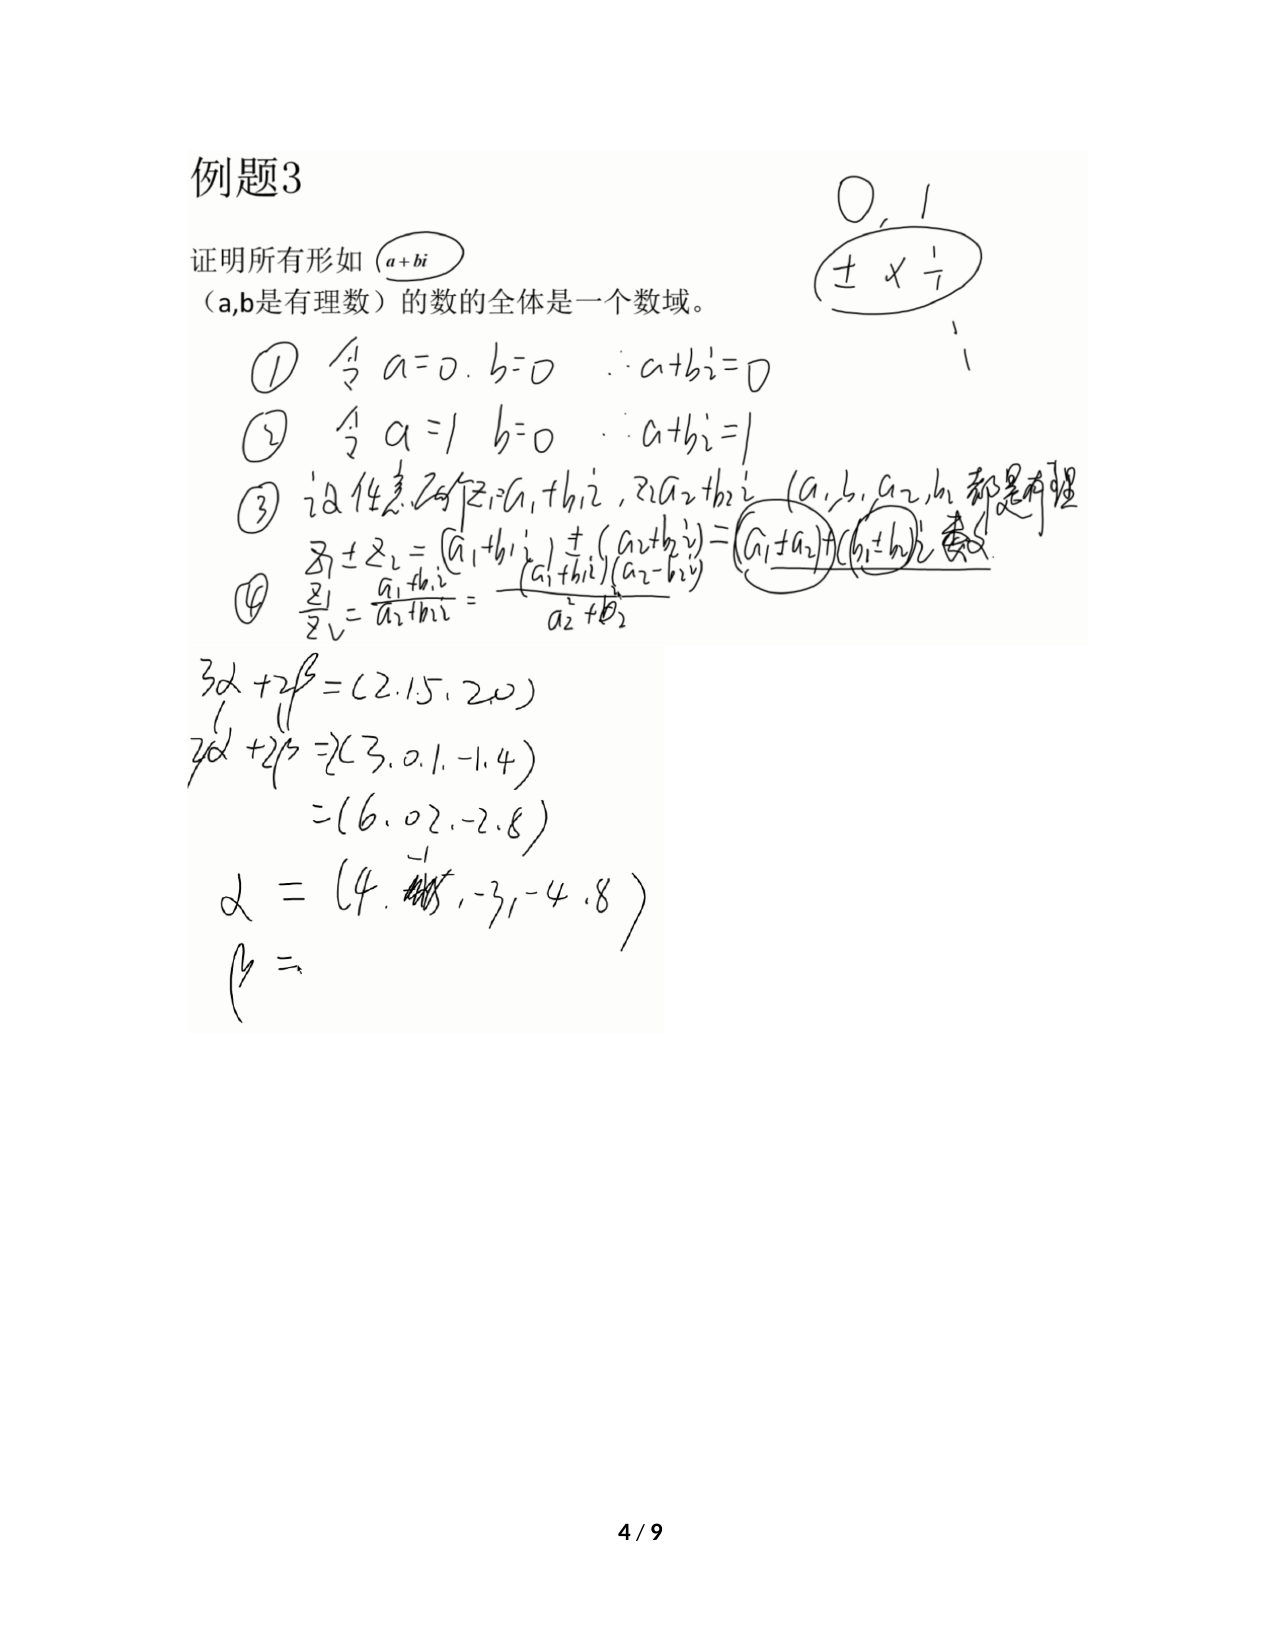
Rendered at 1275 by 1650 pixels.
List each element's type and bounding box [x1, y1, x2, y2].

picture [187, 150, 1088, 645]
picture [187, 646, 664, 1033]
